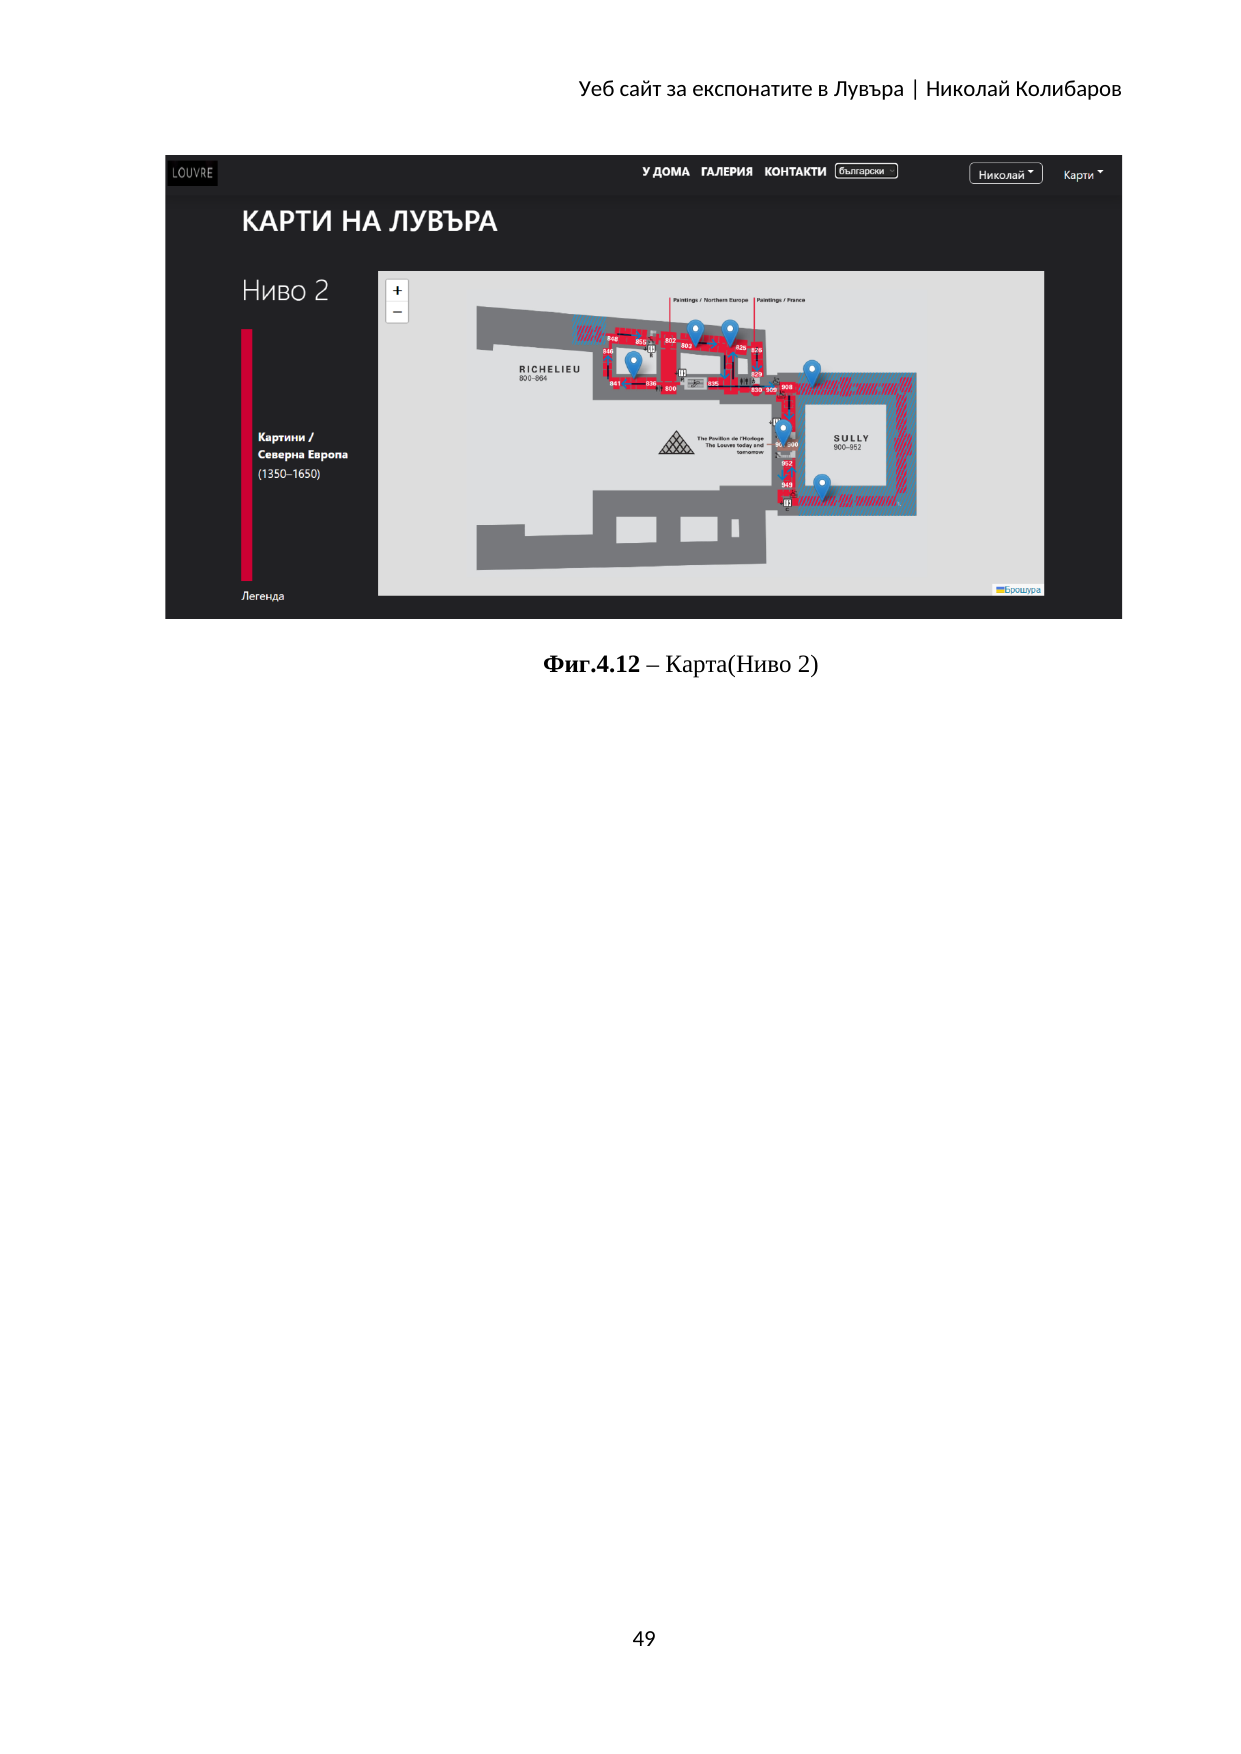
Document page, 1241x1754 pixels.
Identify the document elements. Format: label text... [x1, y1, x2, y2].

picture [165, 155, 1123, 619]
text Фиг.4.12 – Карта(Ниво 2) [165, 649, 1122, 678]
